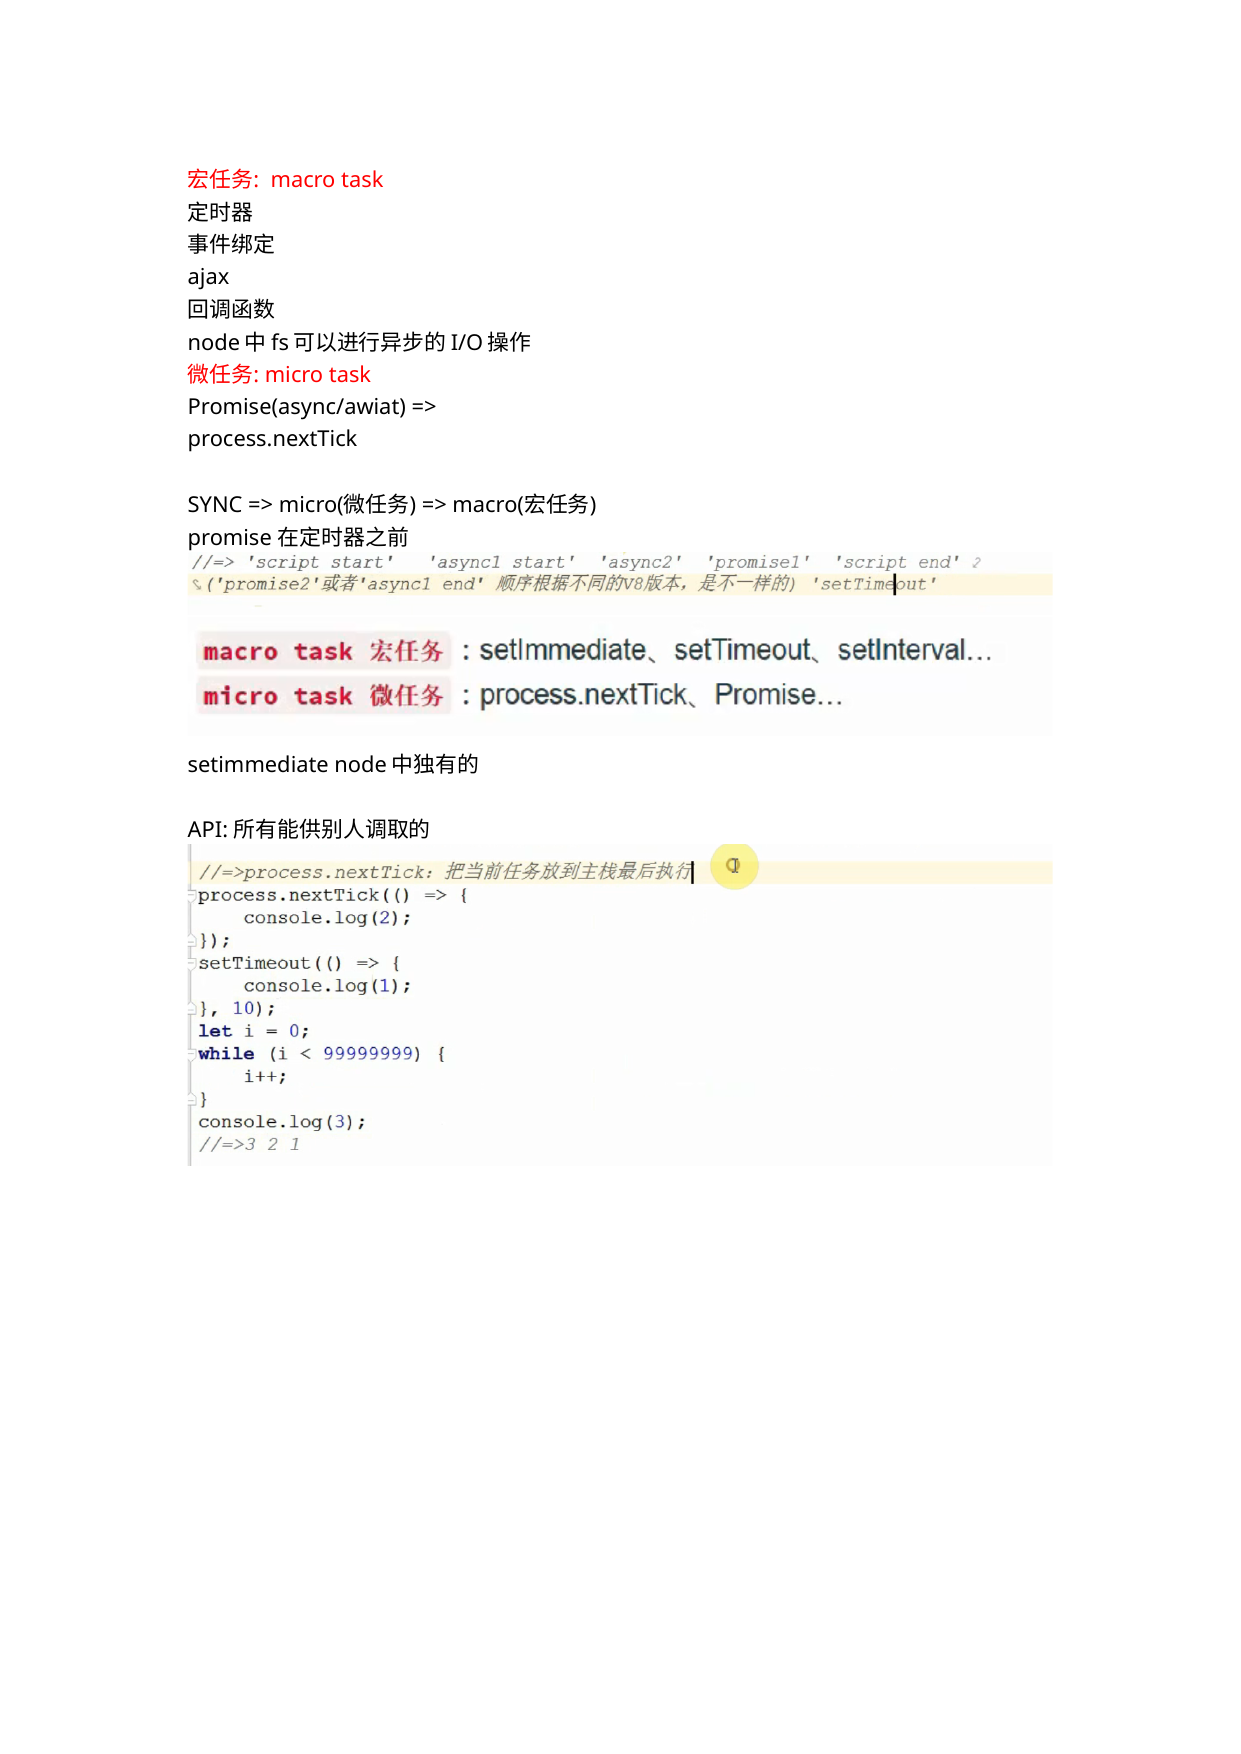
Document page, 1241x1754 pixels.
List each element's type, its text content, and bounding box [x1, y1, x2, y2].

picture [187, 617, 1053, 736]
picture [187, 552, 1053, 615]
text 回调函数 [187, 292, 1053, 324]
text node中fs可以进行异步的I/O操作 [187, 324, 1053, 357]
text process.nextTick [187, 422, 1053, 454]
text SYNC => micro(微任务) => macro(宏任务) [187, 487, 1053, 519]
text 微任务: micro task [187, 357, 1053, 389]
text 定时器 [187, 194, 1053, 227]
text promise 在定时器之前 [187, 519, 1053, 552]
text 事件绑定 [187, 227, 1053, 259]
text ajax [187, 259, 1053, 292]
picture [187, 844, 1053, 1166]
text API: 所有能供别人调取的 [187, 812, 1053, 844]
text 宏任务: macro task [187, 162, 1053, 194]
text Promise(async/awiat) => [187, 389, 1053, 422]
text setimmediate node中独有的 [187, 747, 1053, 779]
